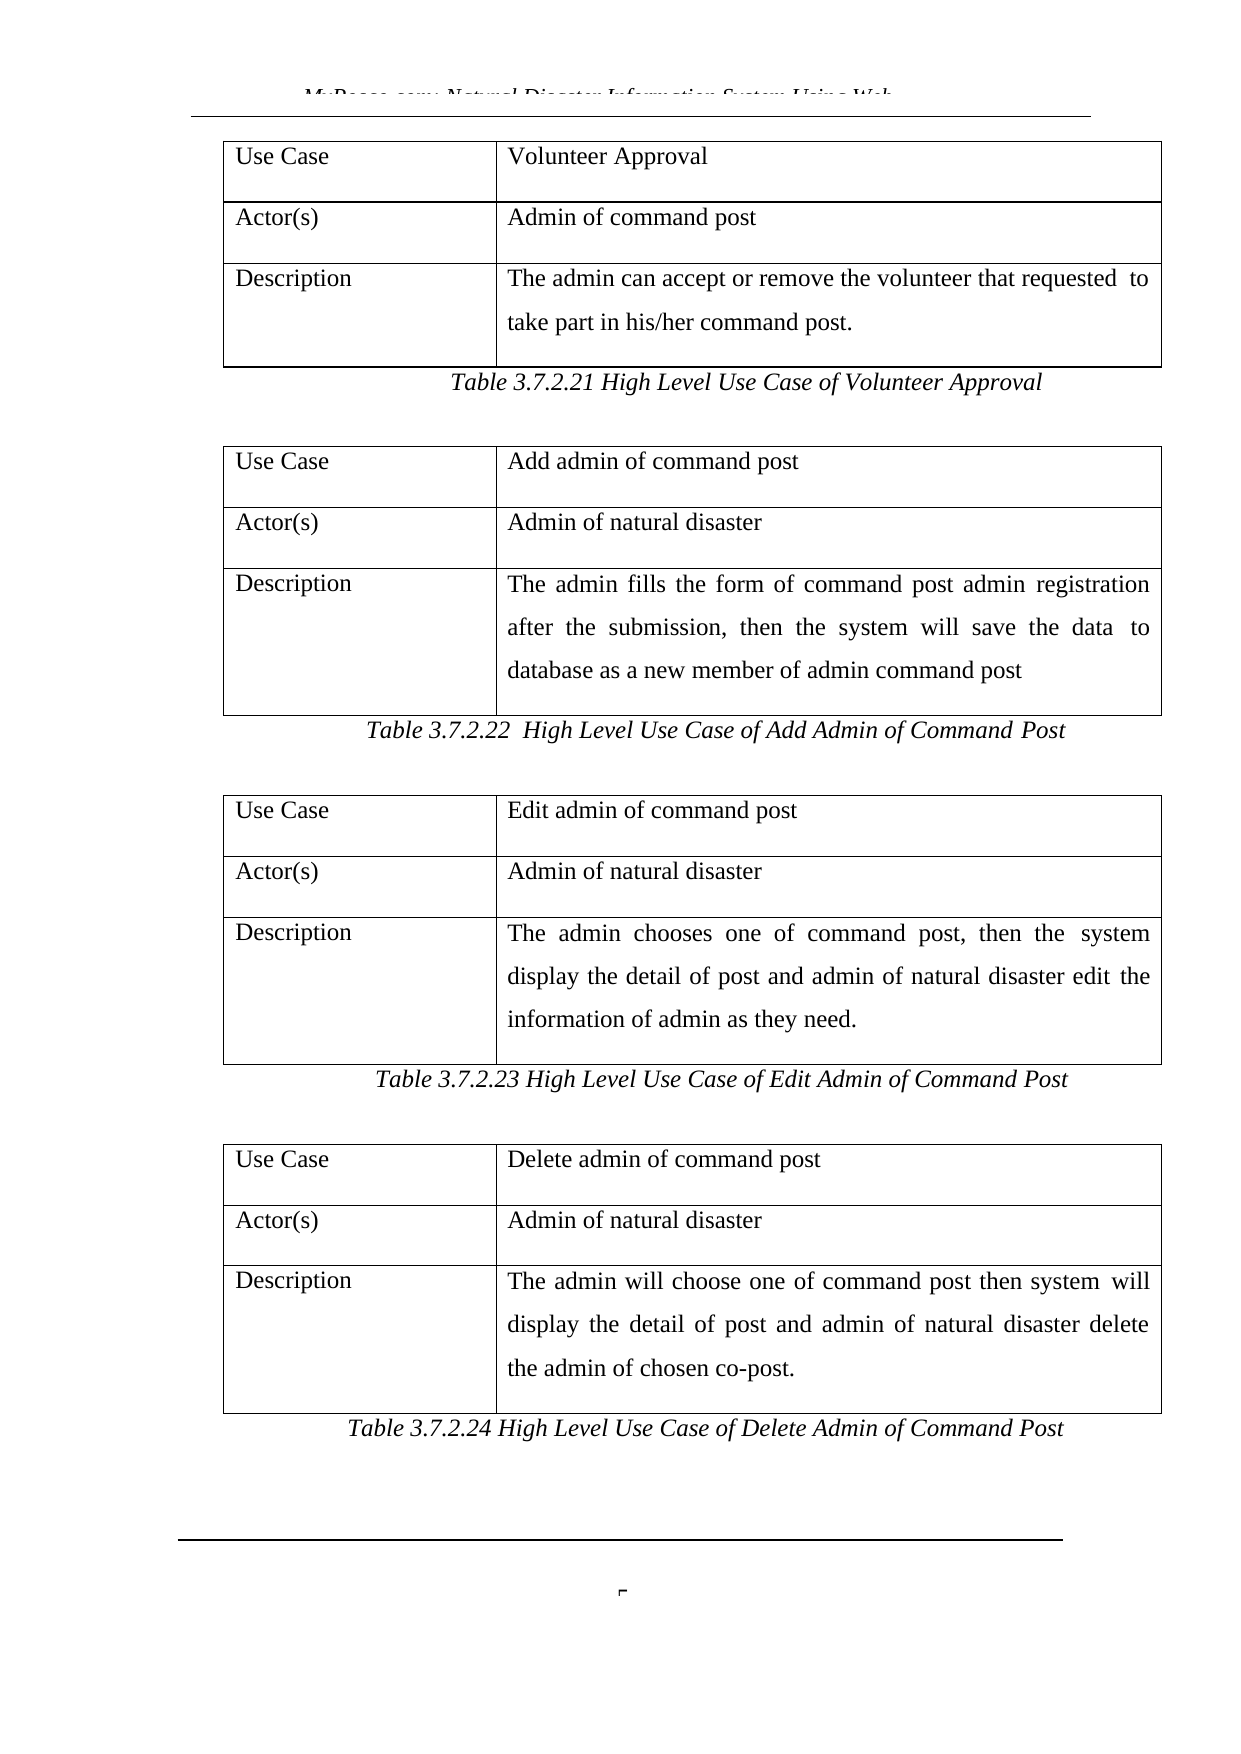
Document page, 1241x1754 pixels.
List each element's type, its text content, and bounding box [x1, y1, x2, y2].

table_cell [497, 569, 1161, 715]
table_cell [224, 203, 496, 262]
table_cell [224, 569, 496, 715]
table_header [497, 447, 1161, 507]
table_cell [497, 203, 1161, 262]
text Table 3.7.2.22 High Level Use Case of Add Admin of Command Post [366, 716, 1109, 744]
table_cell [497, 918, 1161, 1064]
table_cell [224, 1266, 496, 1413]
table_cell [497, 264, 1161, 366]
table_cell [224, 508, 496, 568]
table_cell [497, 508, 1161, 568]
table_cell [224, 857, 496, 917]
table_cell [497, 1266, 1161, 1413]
text Table 3.7.2.24 High Level Use Case of Delete Admin of Command Post [347, 1414, 1109, 1442]
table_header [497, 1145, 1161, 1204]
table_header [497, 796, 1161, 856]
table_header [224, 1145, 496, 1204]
text Table 3.7.2.23 High Level Use Case of Edit Admin of Command Post [375, 1065, 1109, 1093]
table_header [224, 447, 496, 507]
text Table 3.7.2.21 High Level Use Case of Volunteer Approval [450, 368, 1109, 396]
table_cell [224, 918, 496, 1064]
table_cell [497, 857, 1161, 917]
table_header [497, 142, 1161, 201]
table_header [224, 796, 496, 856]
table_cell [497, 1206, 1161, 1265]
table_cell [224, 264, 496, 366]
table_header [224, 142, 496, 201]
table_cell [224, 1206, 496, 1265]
